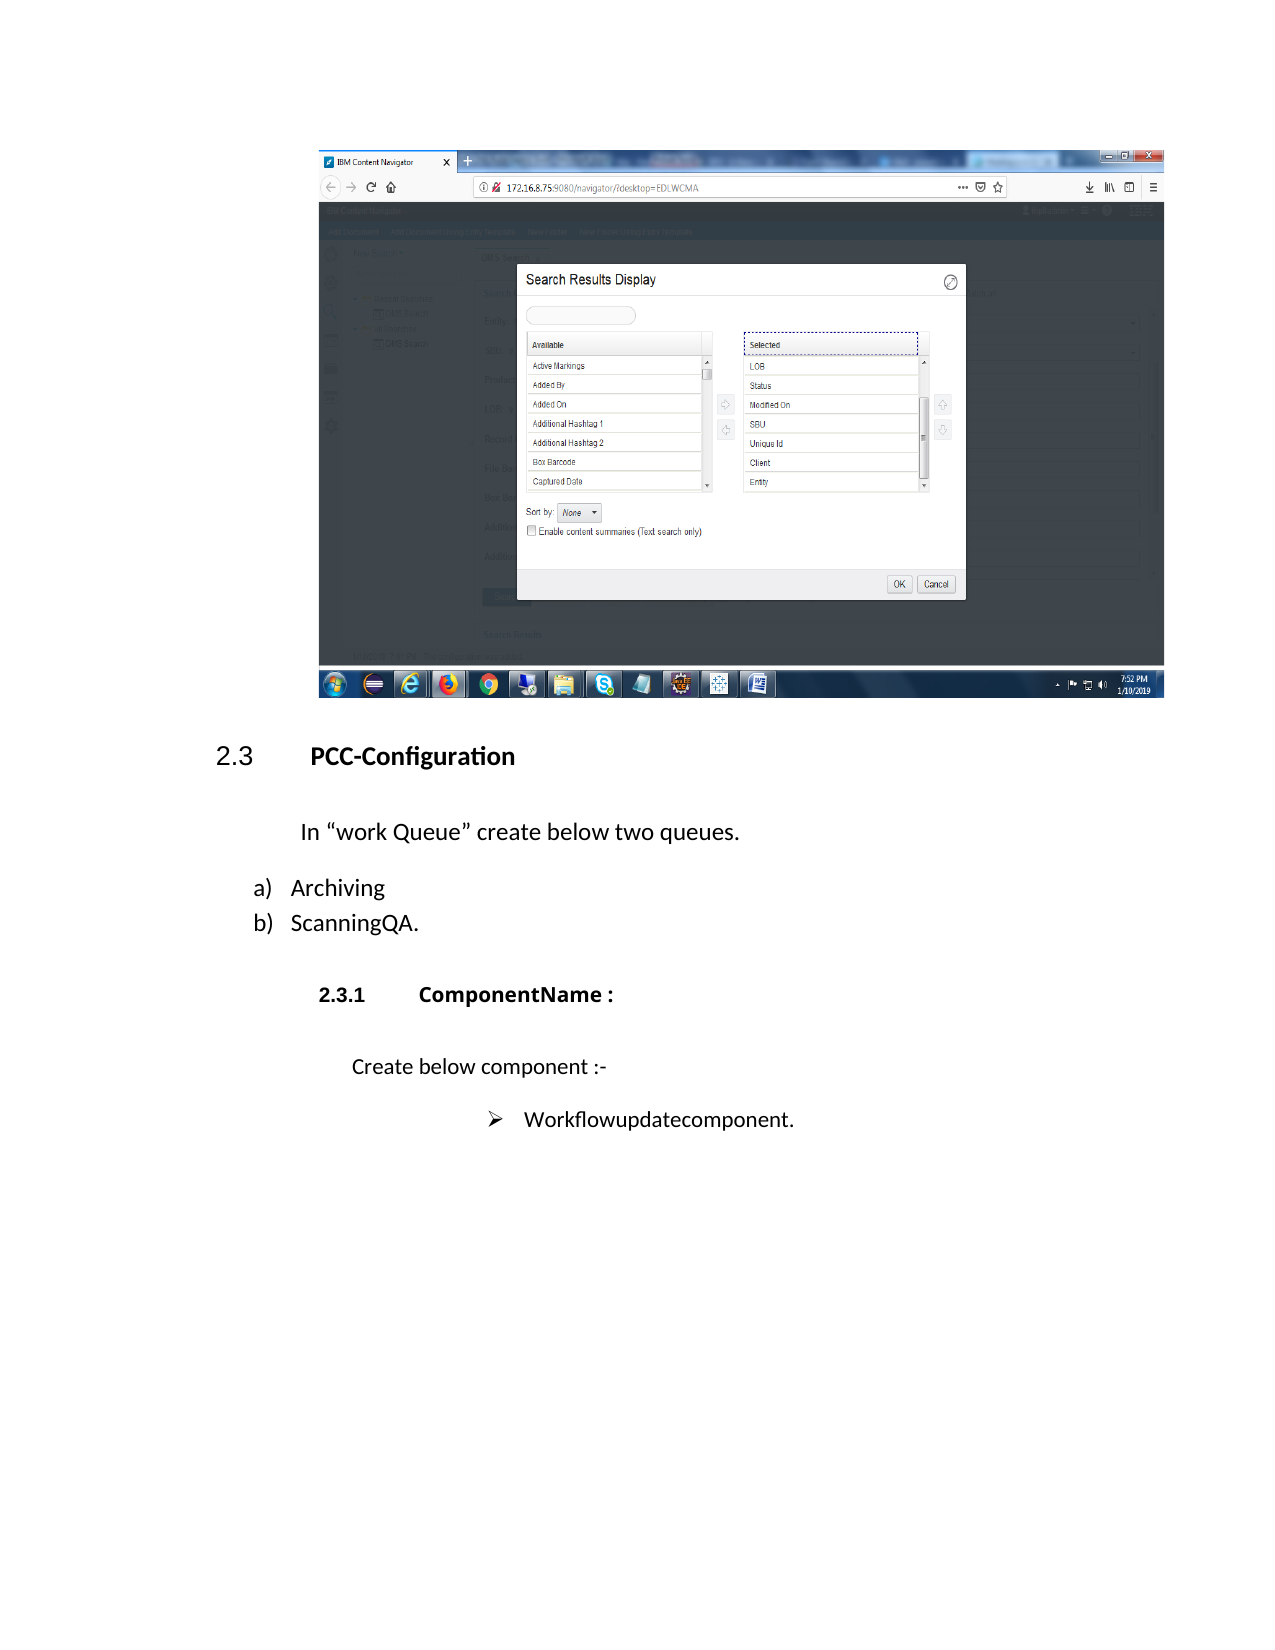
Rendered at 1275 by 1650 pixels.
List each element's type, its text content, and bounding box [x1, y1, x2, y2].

text In “work Queue” create below two queues. [216, 816, 1125, 847]
list ScanningQA. [253, 907, 1125, 938]
text Create below component :- [300, 1052, 1125, 1081]
list Workflowupdatecomponent. [486, 1106, 1125, 1133]
picture [318, 150, 1165, 698]
subtitle ComponentName : [319, 980, 1125, 1008]
subtitle PCC-Configuration [216, 739, 1125, 772]
list Archiving [253, 872, 1125, 903]
